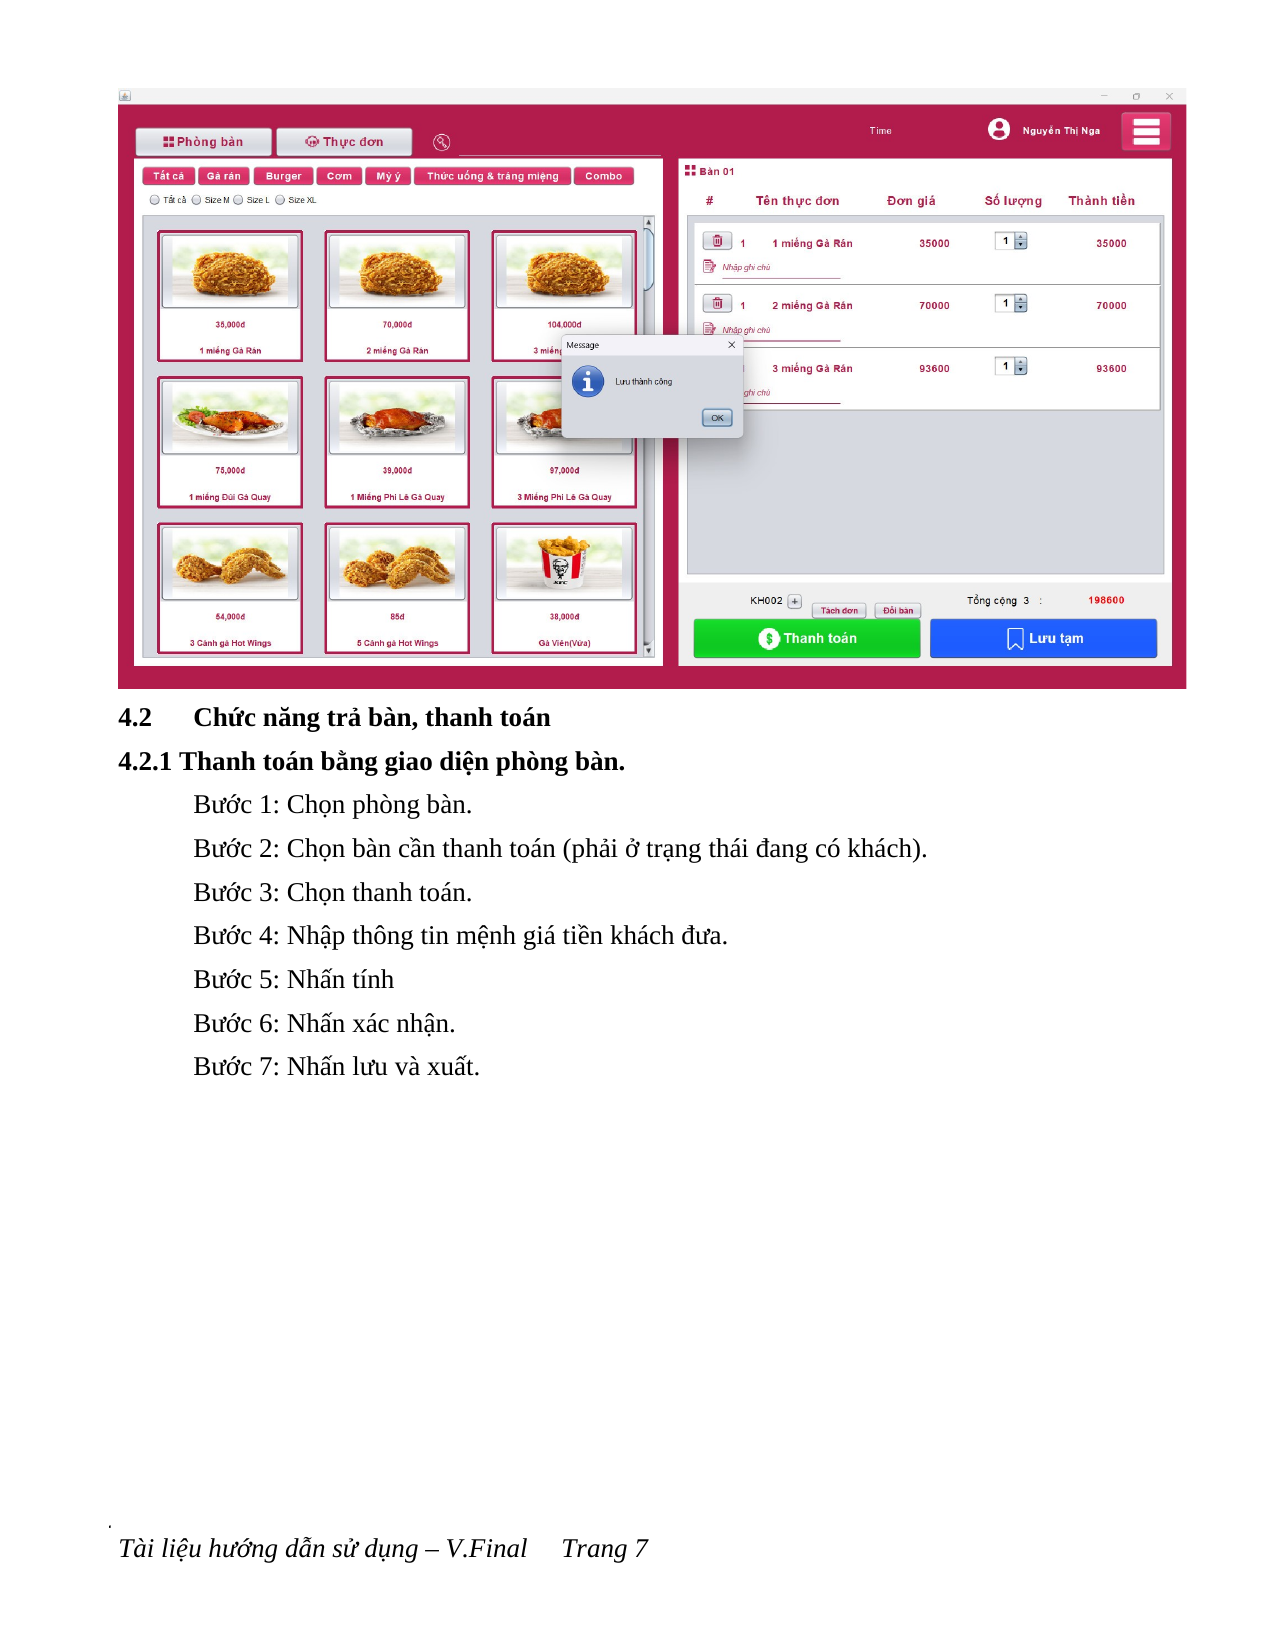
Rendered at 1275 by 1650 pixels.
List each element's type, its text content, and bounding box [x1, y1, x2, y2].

text Bước 6: Nhấn xác nhận. [118, 1007, 1186, 1038]
picture [118, 88, 1187, 689]
text Bước 3: Chọn thanh toán. [118, 876, 1186, 907]
text Bước 5: Nhấn tính [118, 963, 1186, 994]
text 4.2.1 Thanh toán bằng giao diện phòng bàn. [118, 745, 1186, 776]
text Bước 2: Chọn bàn cần thanh toán (phải ở trạng thái đang có khách). [118, 832, 1186, 863]
text Bước 7: Nhấn lưu và xuất. [118, 1050, 1186, 1081]
text Bước 4: Nhập thông tin mệnh giá tiền khách đưa. [118, 919, 1186, 951]
subtitle Chức năng trả bàn, thanh toán [118, 701, 1186, 732]
text Bước 1: Chọn phòng bàn. [118, 788, 1186, 819]
